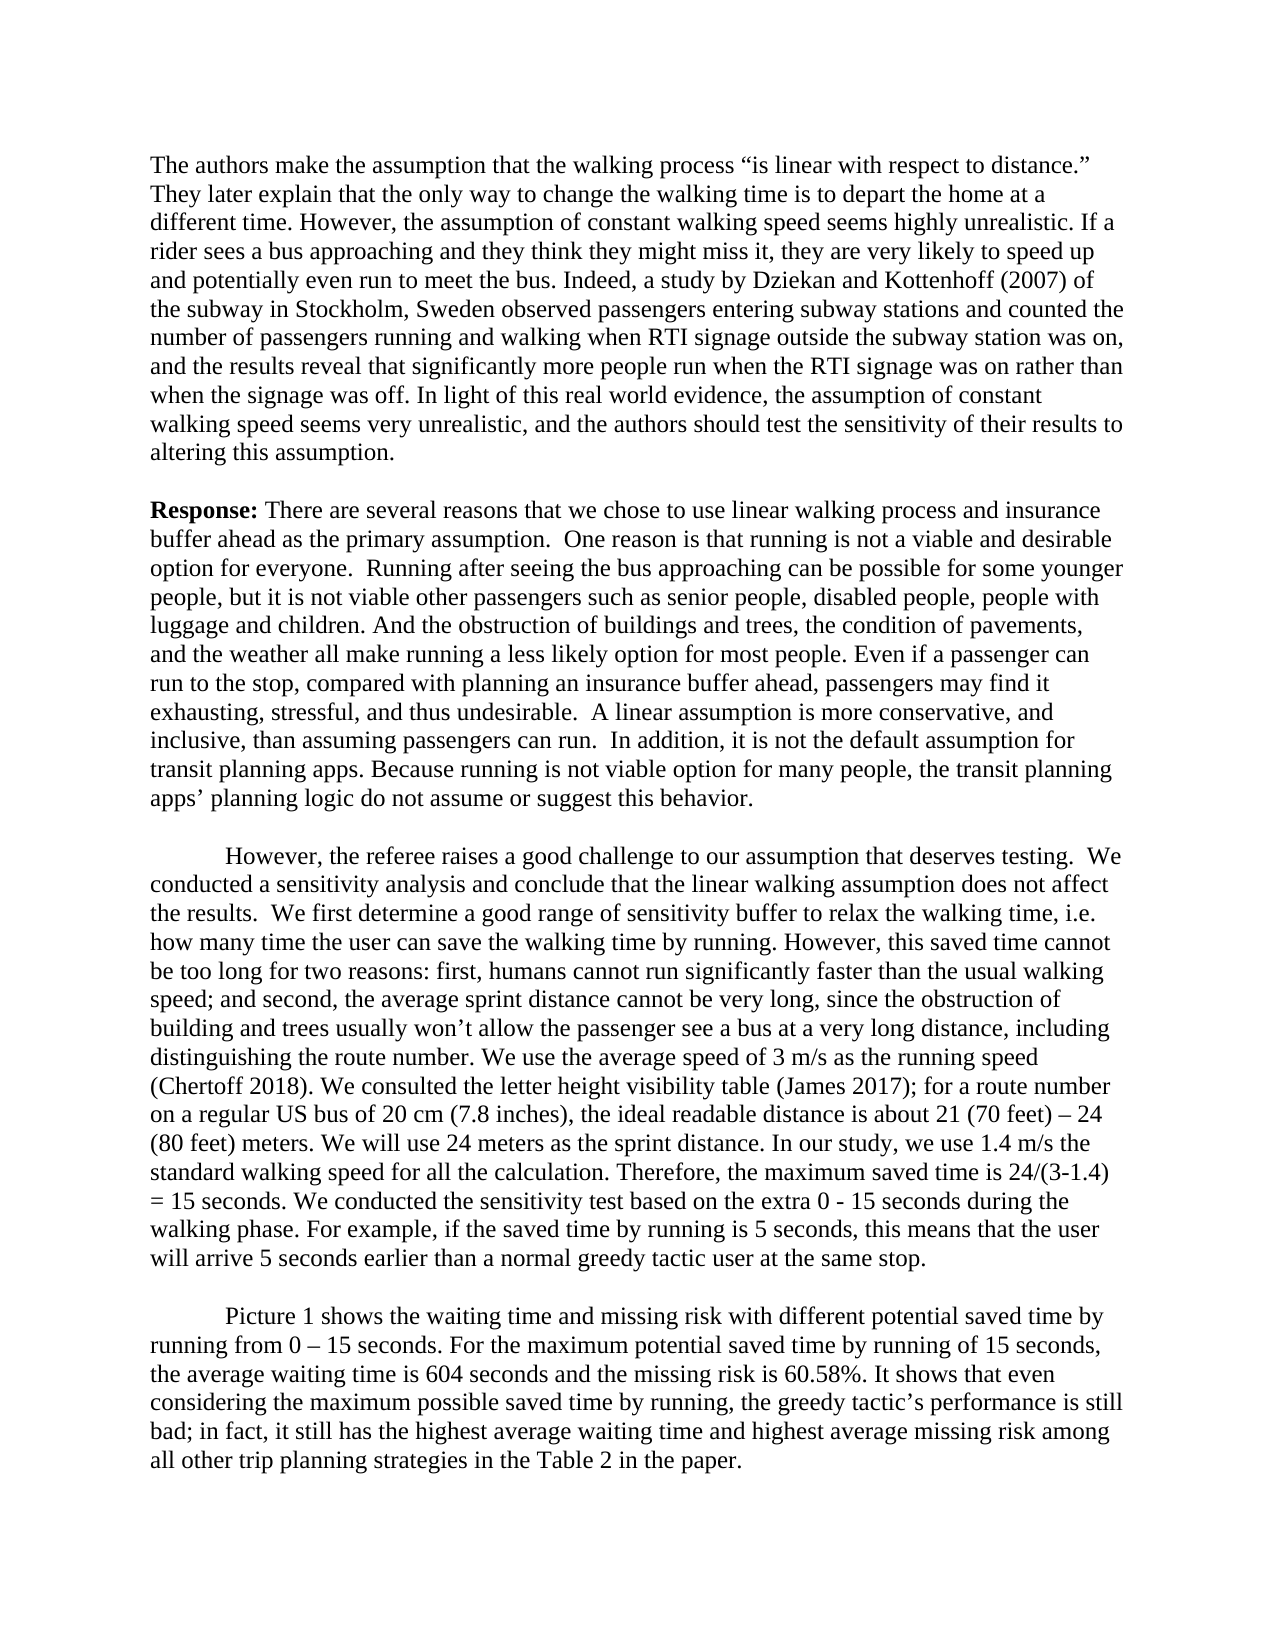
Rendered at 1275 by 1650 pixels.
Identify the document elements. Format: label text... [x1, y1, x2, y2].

text However, the referee raises a good challenge to our assumption that deserves testing. We conducted a sensitivity analysis and conclude that the linear walking assumption does not affect the results. We first determine a good range of sensitivity buffer to relax the walking time, i.e. how many time the user can save the walking time by running. However, this saved time cannot be too long for two reasons: first, humans cannot run significantly faster than the usual walking speed; and second, the average sprint distance cannot be very long, since the obstruction of building and trees usually won’t allow the passenger see a bus at a very long distance, including distinguishing the route number. We use the average speed of 3 m/s as the running speed (Chertoff 2018). We consulted the letter height visibility table (James 2017); for a route number on a regular US bus of 20 cm (7.8 inches), the ideal readable distance is about 21 (70 feet) – 24 (80 feet) meters. We will use 24 meters as the sprint distance. In our study, we use 1.4 m/s the standard walking speed for all the calculation. Therefore, the maximum saved time is 24/(3-1.4) = 15 seconds. We conducted the sensitivity test based on the extra 0 - 15 seconds during the walking phase. For example, if the saved time by running is 5 seconds, this means that the user will arrive 5 seconds earlier than a normal greedy tactic user at the same stop. [150, 899, 1125, 1330]
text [150, 1359, 1125, 1474]
list Page 6, Last Paragraph [150, 150, 1125, 179]
text Response: There are several reasons that we chose to use linear walking process and insurance buffer ahead as the primary assumption. One reason is that running is not a viable and desirable option for everyone. Running after seeing the bus approaching can be possible for some younger people, but it is not viable other passengers such as senior people, disabled people, people with luggage and children. And the obstruction of buildings and trees, the condition of pavements, and the weather all make running a less likely option for most people. Even if a passenger can run to the stop, compared with planning an insurance buffer ahead, passengers may find it exhausting, stressful, and thus undesirable. A linear assumption is more conservative, and inclusive, than assuming passengers can run. In addition, it is not the default assumption for transit planning apps. Because running is not viable option for many people, the transit planning apps’ planning logic do not assume or suggest this behavior. [150, 553, 1125, 869]
text The authors make the assumption that the walking process “is linear with respect to distance.” They later explain that the only way to change the walking time is to depart the home at a different time. However, the assumption of constant walking speed seems highly unrealistic. If a rider sees a bus approaching and they think they might miss it, they are very likely to speed up and potentially even run to meet the bus. Indeed, a study by Dziekan and Kottenhoff (2007) of the subway in Stockholm, Sweden observed passengers entering subway stations and counted the number of passengers running and walking when RTI signage outside the subway station was on, and the results reveal that significantly more people run when the RTI signage was on rather than when the signage was off. In light of this real world evidence, the assumption of constant walking speed seems very unrealistic, and the authors should test the sensitivity of their results to altering this assumption. [150, 208, 1125, 524]
